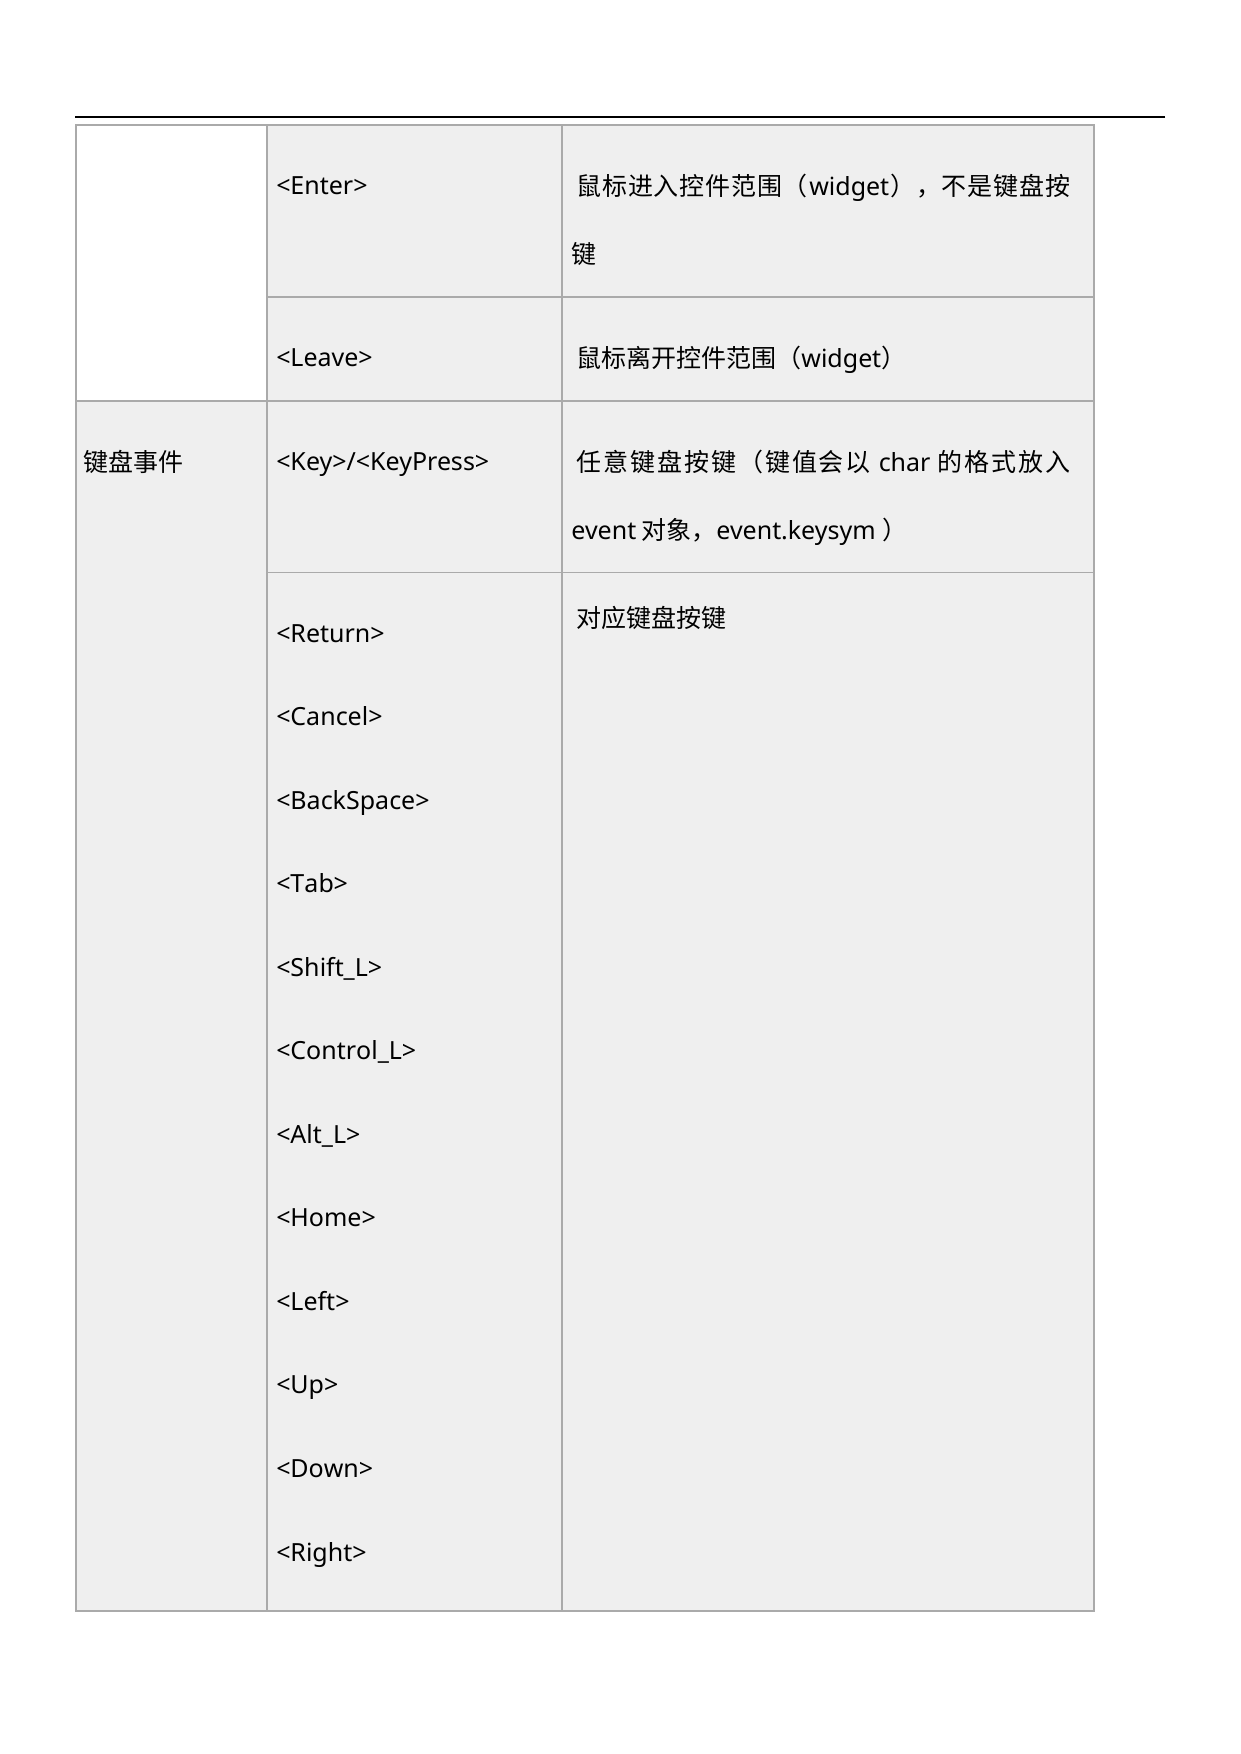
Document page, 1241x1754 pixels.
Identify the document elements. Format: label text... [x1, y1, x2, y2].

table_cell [268, 573, 561, 1610]
table_cell 任意键盘按键（键值会以char的格式放入event对象，event.keysym ） [563, 402, 1093, 572]
table_cell 对应键盘按键 [563, 573, 1093, 1610]
table_cell <Key>/<KeyPress> [268, 402, 561, 572]
table_cell 鼠标进入控件范围（widget），不是键盘按键 [563, 126, 1093, 296]
table_cell <Enter> [268, 126, 561, 296]
table_cell <Leave> [268, 298, 561, 400]
table_cell 鼠标离开控件范围（widget） [563, 298, 1093, 400]
table_cell 键盘事件 [77, 402, 266, 1610]
